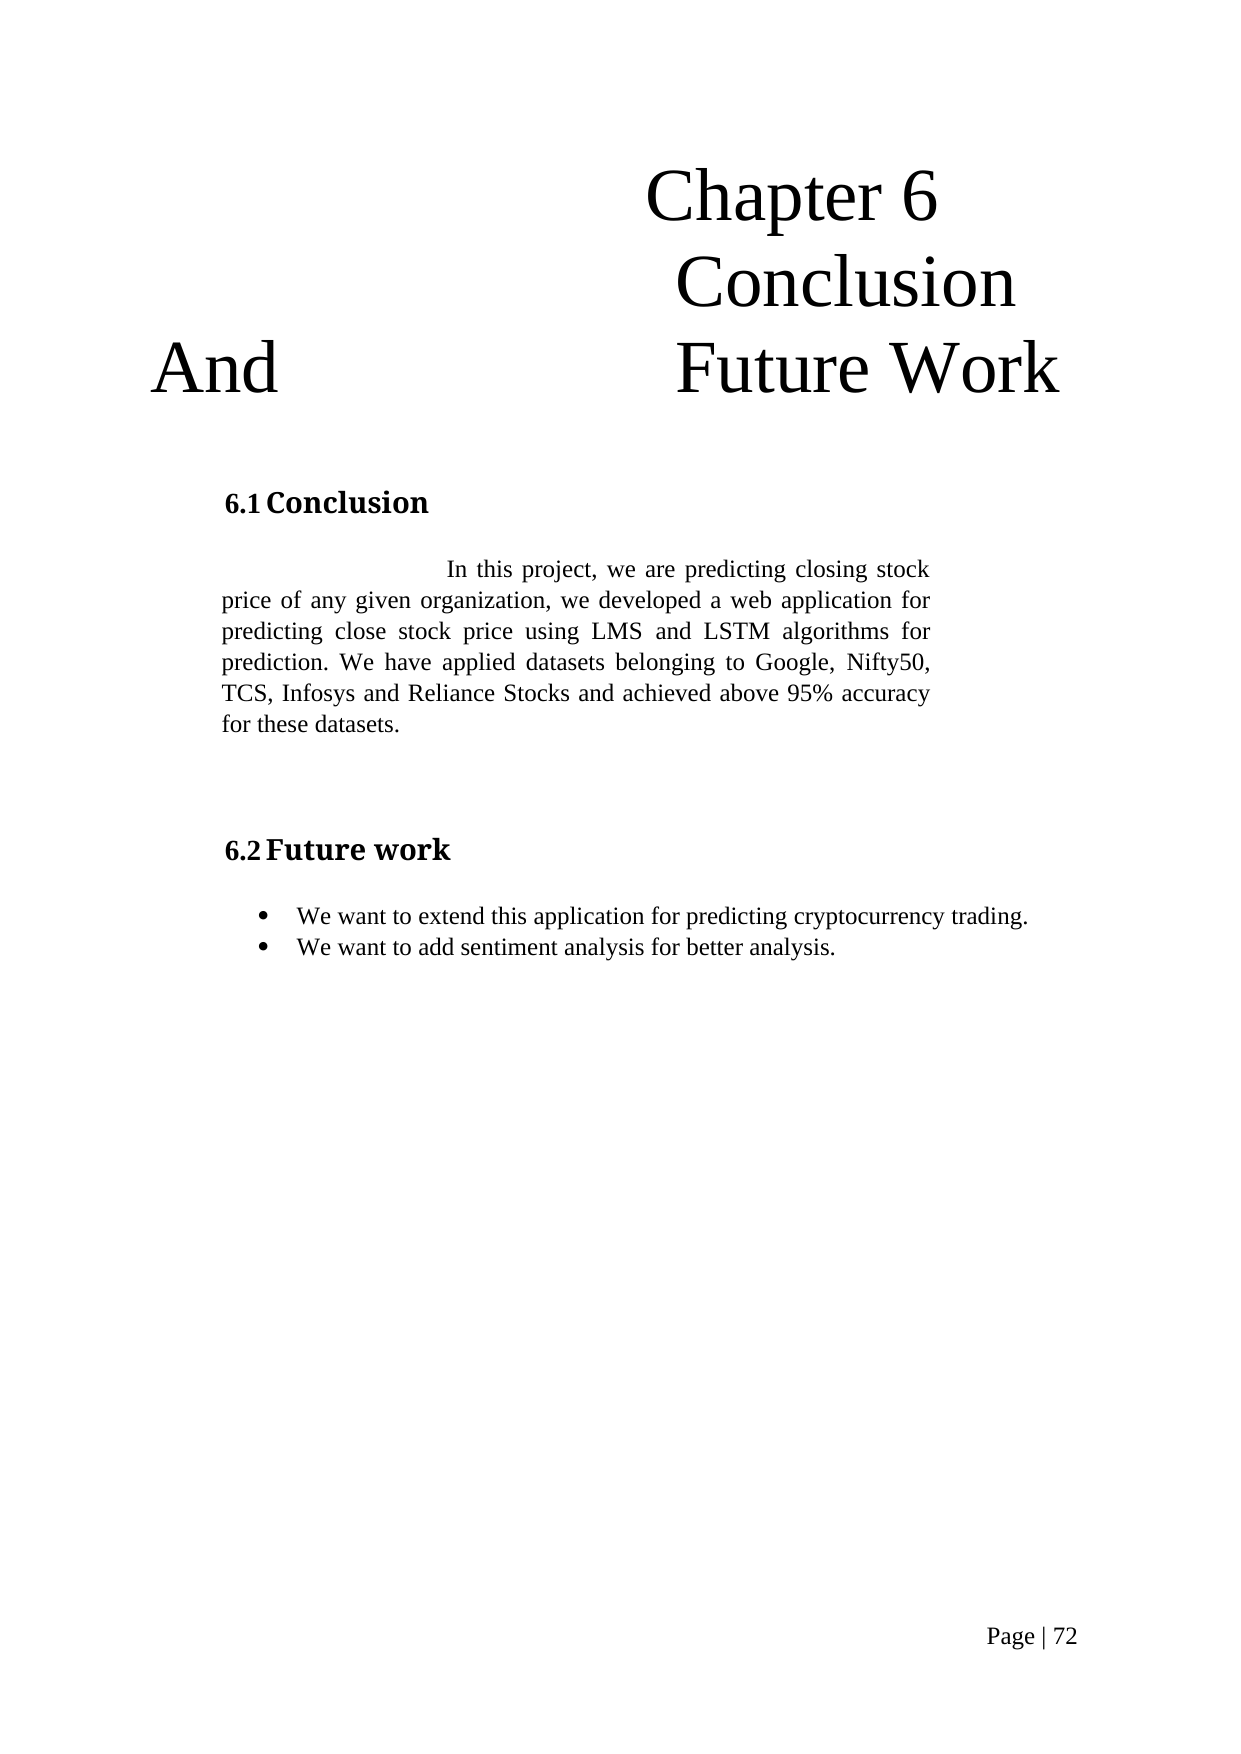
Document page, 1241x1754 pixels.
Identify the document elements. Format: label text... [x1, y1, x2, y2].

list We want to add sentiment analysis for better analysis. [259, 932, 1078, 961]
text In this project, we are predicting closing stock price of any given organization, we developed a web application for predicting close stock price using LMS and LSTM algorithms for prediction. We have applied datasets belonging to Google, Nifty50, TCS, Infosys and Reliance Stocks and achieved above 95% accuracy for these datasets. [221, 554, 931, 738]
subtitle Chapter 6 Conclusion And Future Work [150, 150, 1078, 409]
subtitle Future work [224, 830, 1078, 869]
list We want to extend this application for predicting cryptocurrency trading. [259, 901, 1078, 930]
subtitle Conclusion [224, 483, 1078, 522]
